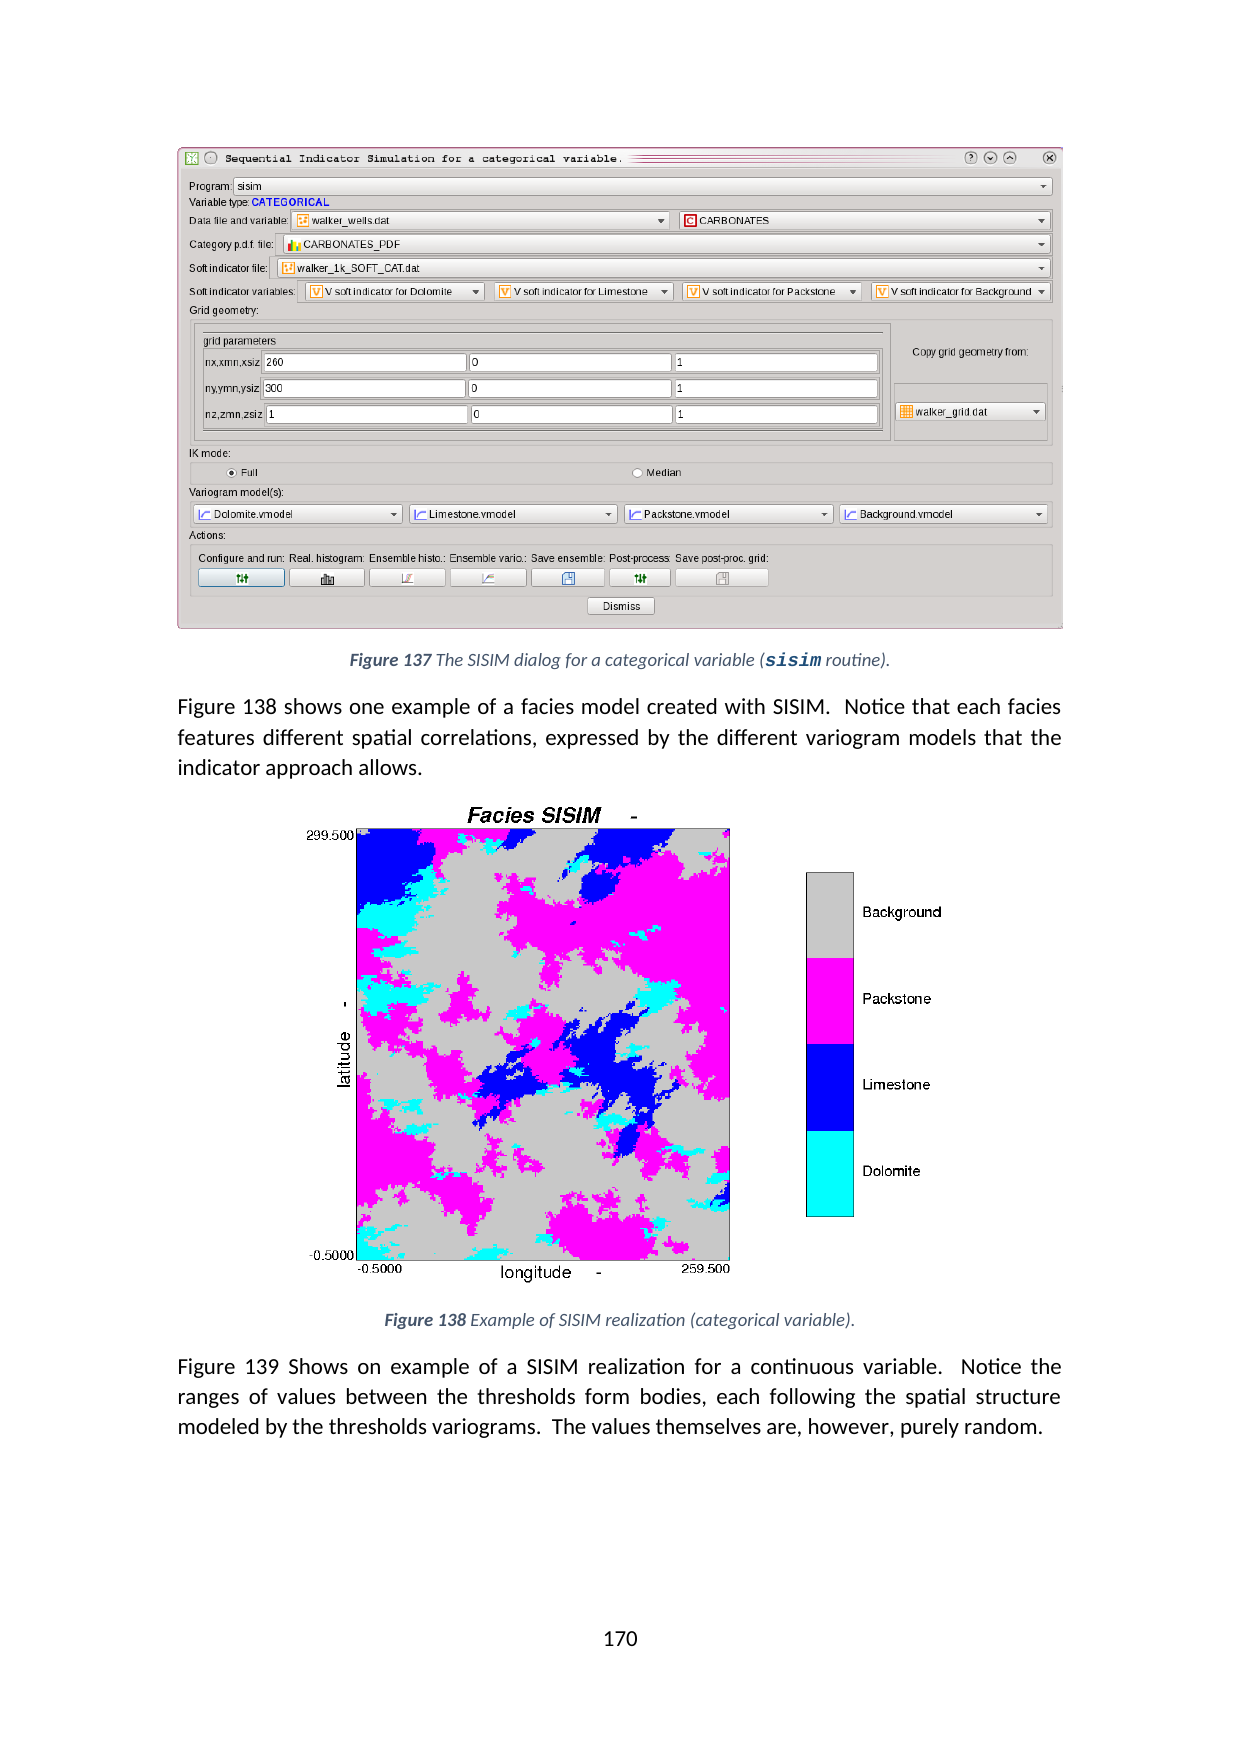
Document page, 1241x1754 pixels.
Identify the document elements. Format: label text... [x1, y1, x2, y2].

text Figure 139 Shows on example of a SISIM realization for a continuous variable. Notice the ranges of values between the thresholds form bodies, each following the spatial structure modeled by the thresholds variograms. The values themselves are, however, purely random. [177, 1352, 1063, 1440]
text Figure 138 shows one example of a facies model created with SISIM. Notice that each facies features different spatial correlations, expressed by the different variogram models that the indicator approach allows. [177, 692, 1063, 781]
text Figure 138 Example of SISIM realization (categorical variable). [177, 1308, 1063, 1331]
picture [177, 147, 1063, 629]
picture [295, 799, 946, 1290]
text Figure 137 The SISIM dialog for a categorical variable (sisim routine). [177, 648, 1063, 672]
